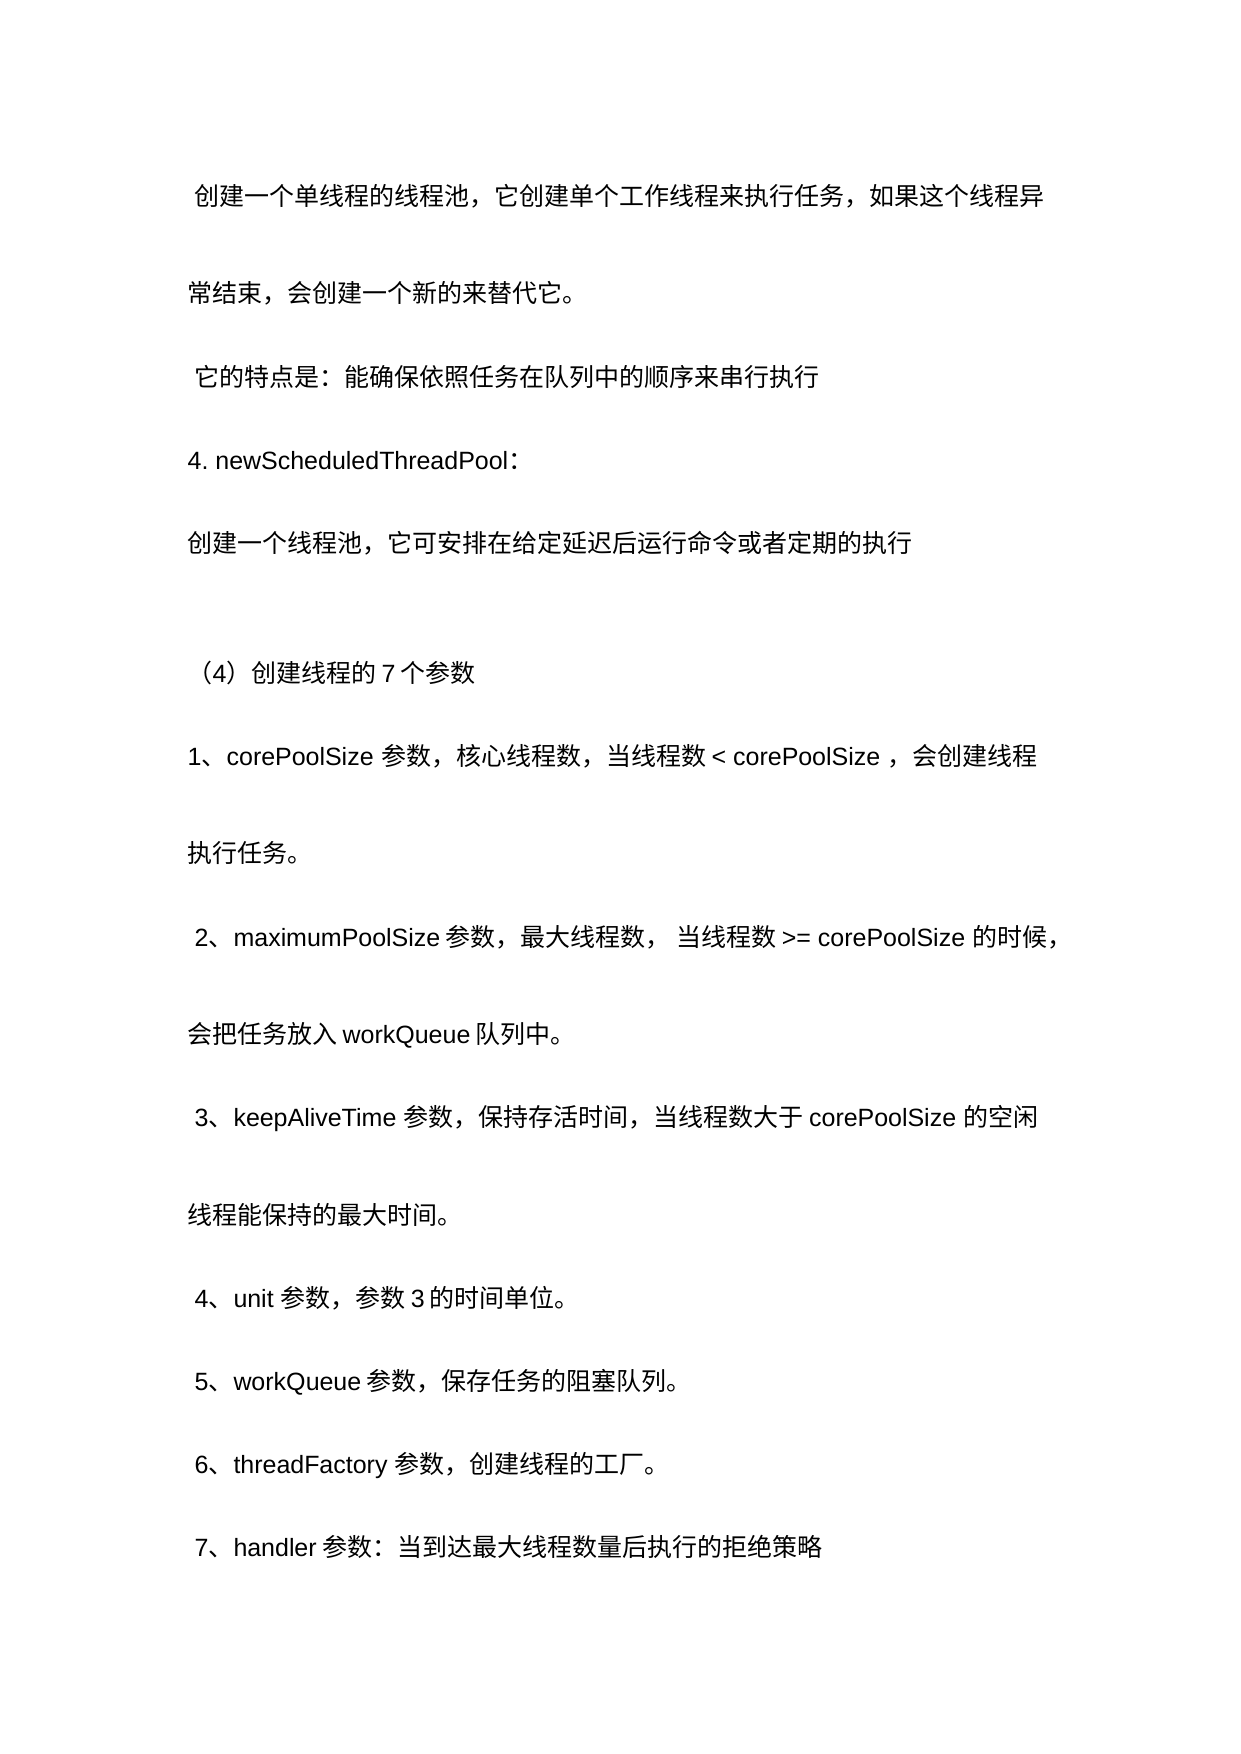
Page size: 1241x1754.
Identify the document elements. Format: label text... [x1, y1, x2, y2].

text ​ 3、keepAliveTime 参数，保持存活时间，当线程数大于 corePoolSize 的空闲线程能保持的最大时间。 [187, 1083, 1053, 1246]
text ​ 它的特点是：能确保依照任务在队列中的顺序来串行执行 [187, 343, 1053, 408]
text ​ 5、workQueue参数，保存任务的阻塞队列。 [187, 1347, 1053, 1412]
text ​ 6、threadFactory 参数，创建线程的工厂。 [187, 1430, 1053, 1495]
text ​ 2、maximumPoolSize参数，最大线程数， 当线程数 >= corePoolSize 的时候，会把任务放入workQueue队列中。 [187, 903, 1053, 1065]
text 4. newScheduledThreadPool： [187, 426, 1053, 491]
text ​ 创建一个单线程的线程池，它创建单个工作线程来执行任务，如果这个线程异常结束，会创建一个新的来替代它。 [187, 162, 1053, 324]
text 1、corePoolSize 参数，核心线程数，当线程数 < corePoolSize ，会创建线程执行任务。 [187, 722, 1053, 884]
text ​ 7、handler参数：当到达最大线程数量后执行的拒绝策略 [187, 1513, 1053, 1578]
text ​ 4、unit 参数，参数3的时间单位。 [187, 1264, 1053, 1329]
text 创建一个线程池，它可安排在给定延迟后运行命令或者定期的执行 [187, 509, 1053, 574]
text （4）创建线程的7个参数 [187, 639, 1053, 704]
